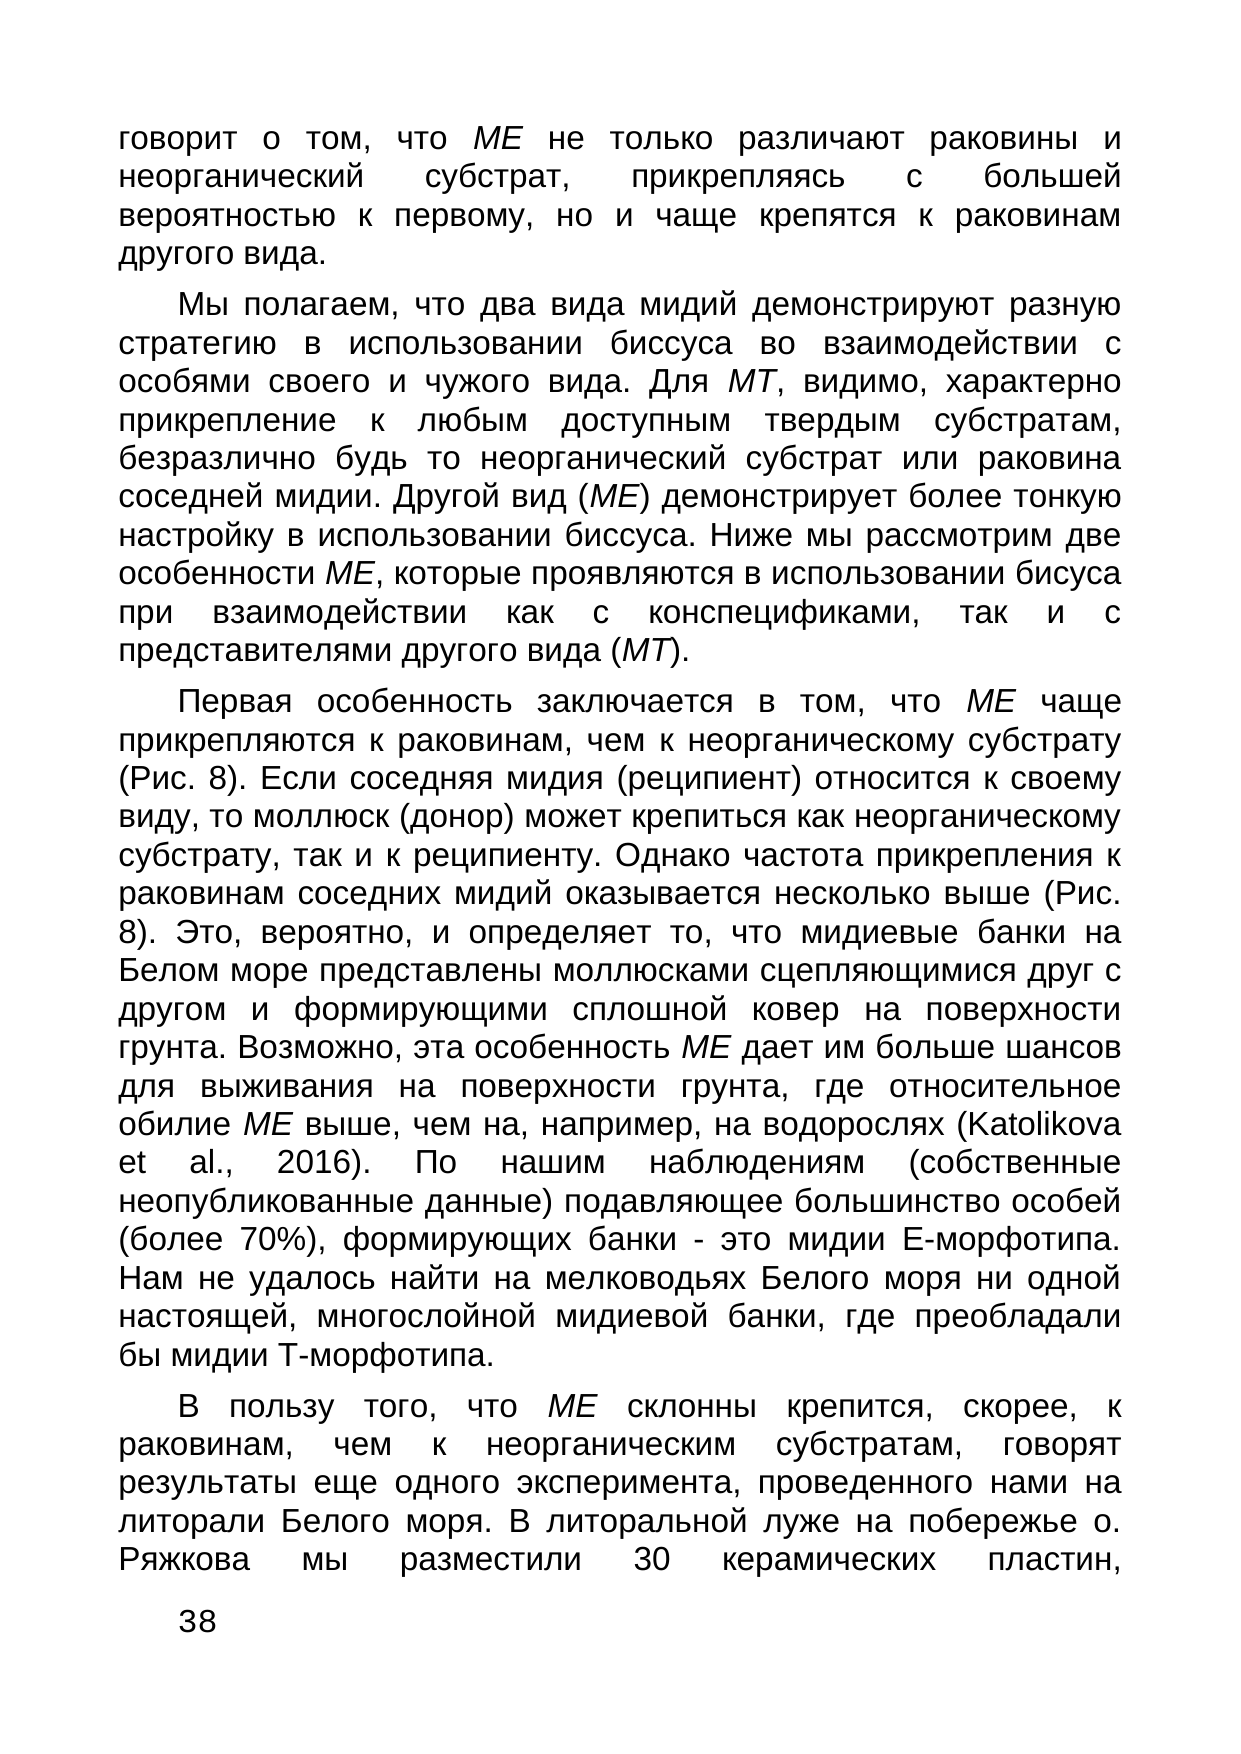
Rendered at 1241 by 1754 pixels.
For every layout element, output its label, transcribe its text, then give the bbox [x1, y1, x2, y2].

text Первая особенность заключается в том, что ME чаще прикрепляются к раковинам, чем к неорганическому субстрату (Рис. 8). Если соседняя мидия (реципиент) относится к своему виду, то моллюск (донор) может крепиться как неорганическому субстрату, так и к реципиенту. Однако частота прикрепления к раковинам соседних мидий оказывается несколько выше (Рис. 8). Это, вероятно, и определяет то, что мидиевые банки на Белом море представлены моллюсками сцепляющимися друг с другом и формирующими сплошной ковер на поверхности грунта. Возможно, эта особенность ME дает им больше шансов для выживания на поверхности грунта, где относительное обилие ME выше, чем на, например, на водорослях (Katolikova et al., 2016). По нашим наблюдениям (собственные неопубликованные данные) подавляющее большинство особей (более 70%), формирующих банки - это мидии E-морфотипа. Нам не удалось найти на мелководьях Белого моря ни одной настоящей, многослойной мидиевой банки, где преобладали бы мидии T-морфотипа. [118, 681, 1122, 1373]
text Мы полагаем, что два вида мидий демонстрируют разную стратегию в использовании биссуса во взаимодействии с особями своего и чужого вида. Для MT, видимо, характерно прикрепление к любым доступным твердым субстратам, безразлично будь то неорганический субстрат или раковина соседней мидии. Другой вид (ME) демонстрирует более тонкую настройку в использовании биссуса. Ниже мы рассмотрим две особенности ME, которые проявляются в использовании бисуса при взаимодействии как с конспецификами, так и с представителями другого вида (MT). [118, 284, 1122, 669]
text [118, 118, 1122, 272]
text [118, 1386, 1122, 1578]
